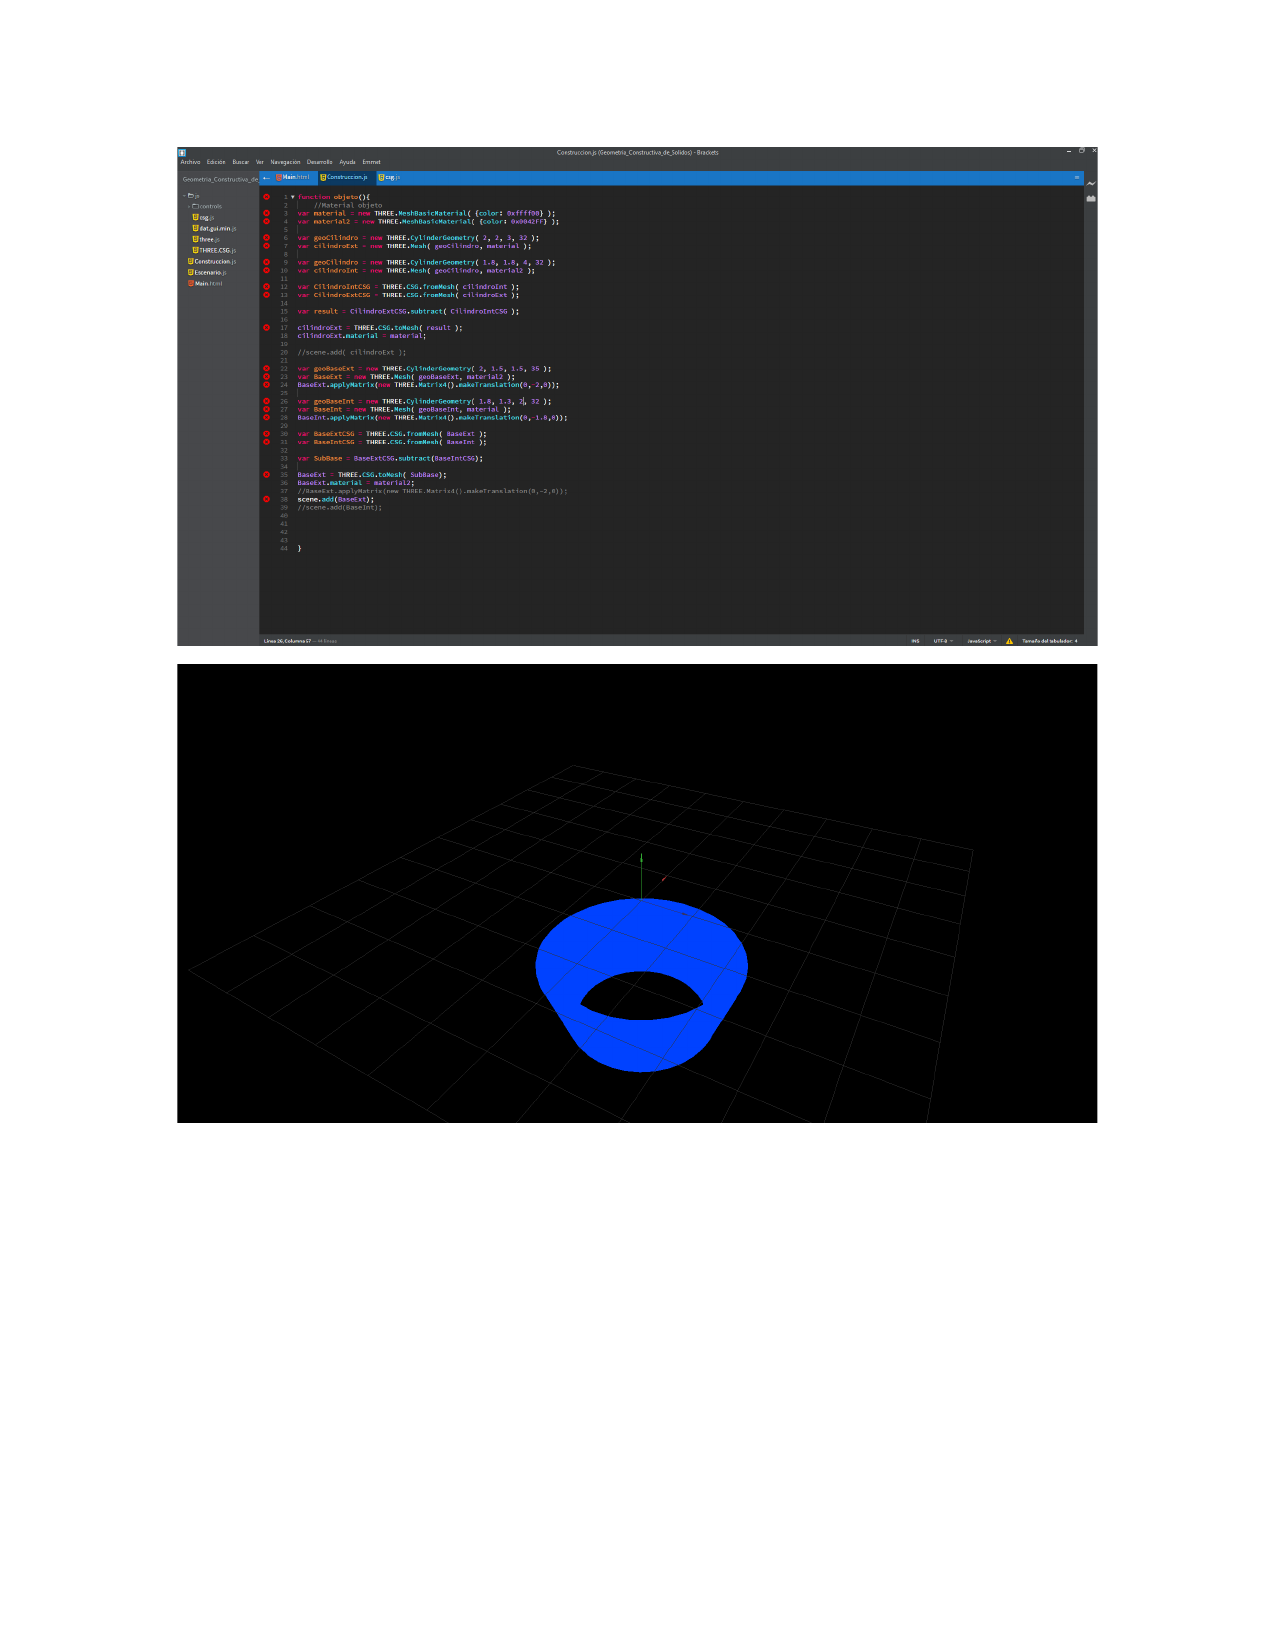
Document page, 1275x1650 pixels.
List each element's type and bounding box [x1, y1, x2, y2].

picture [177, 664, 1098, 1123]
picture [177, 147, 1098, 646]
